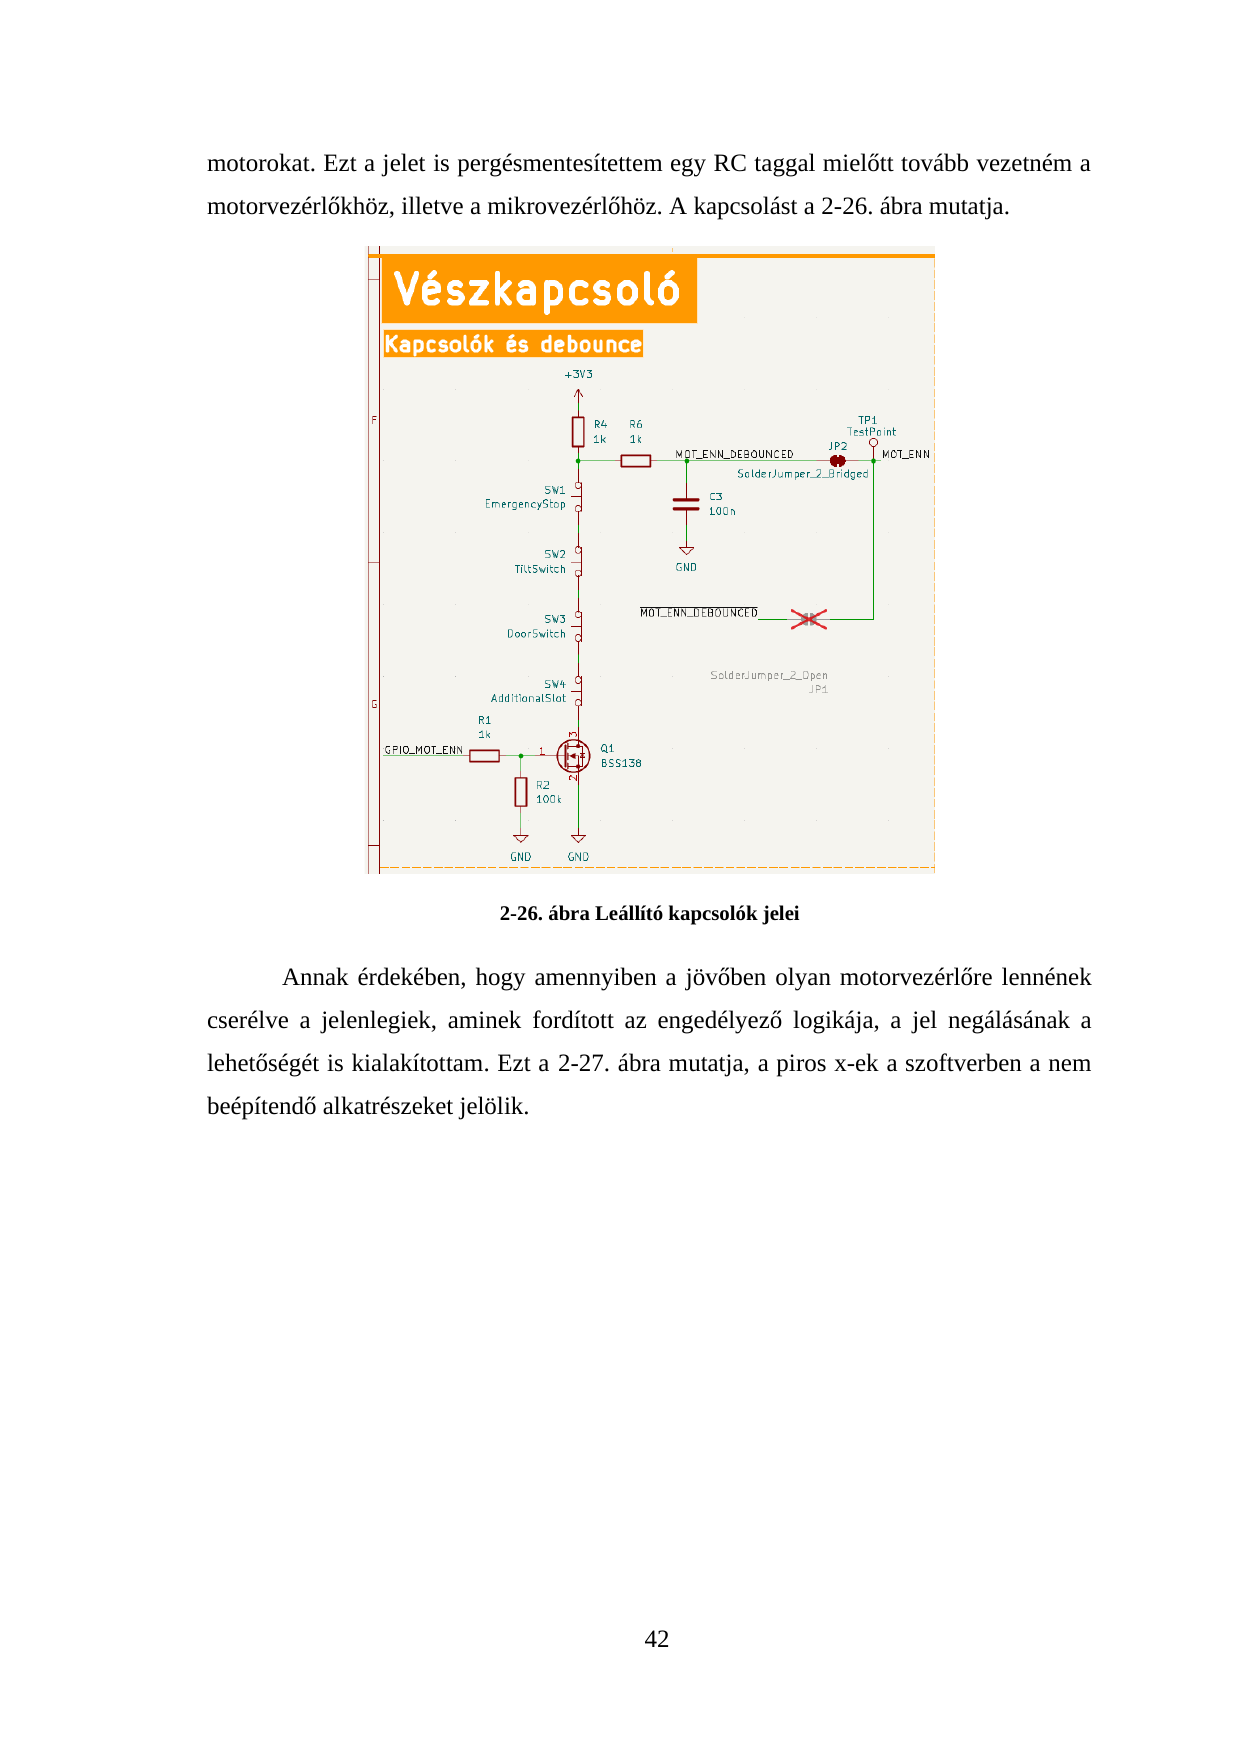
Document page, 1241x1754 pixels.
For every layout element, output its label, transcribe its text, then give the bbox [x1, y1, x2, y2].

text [207, 148, 1092, 219]
picture [364, 246, 935, 874]
